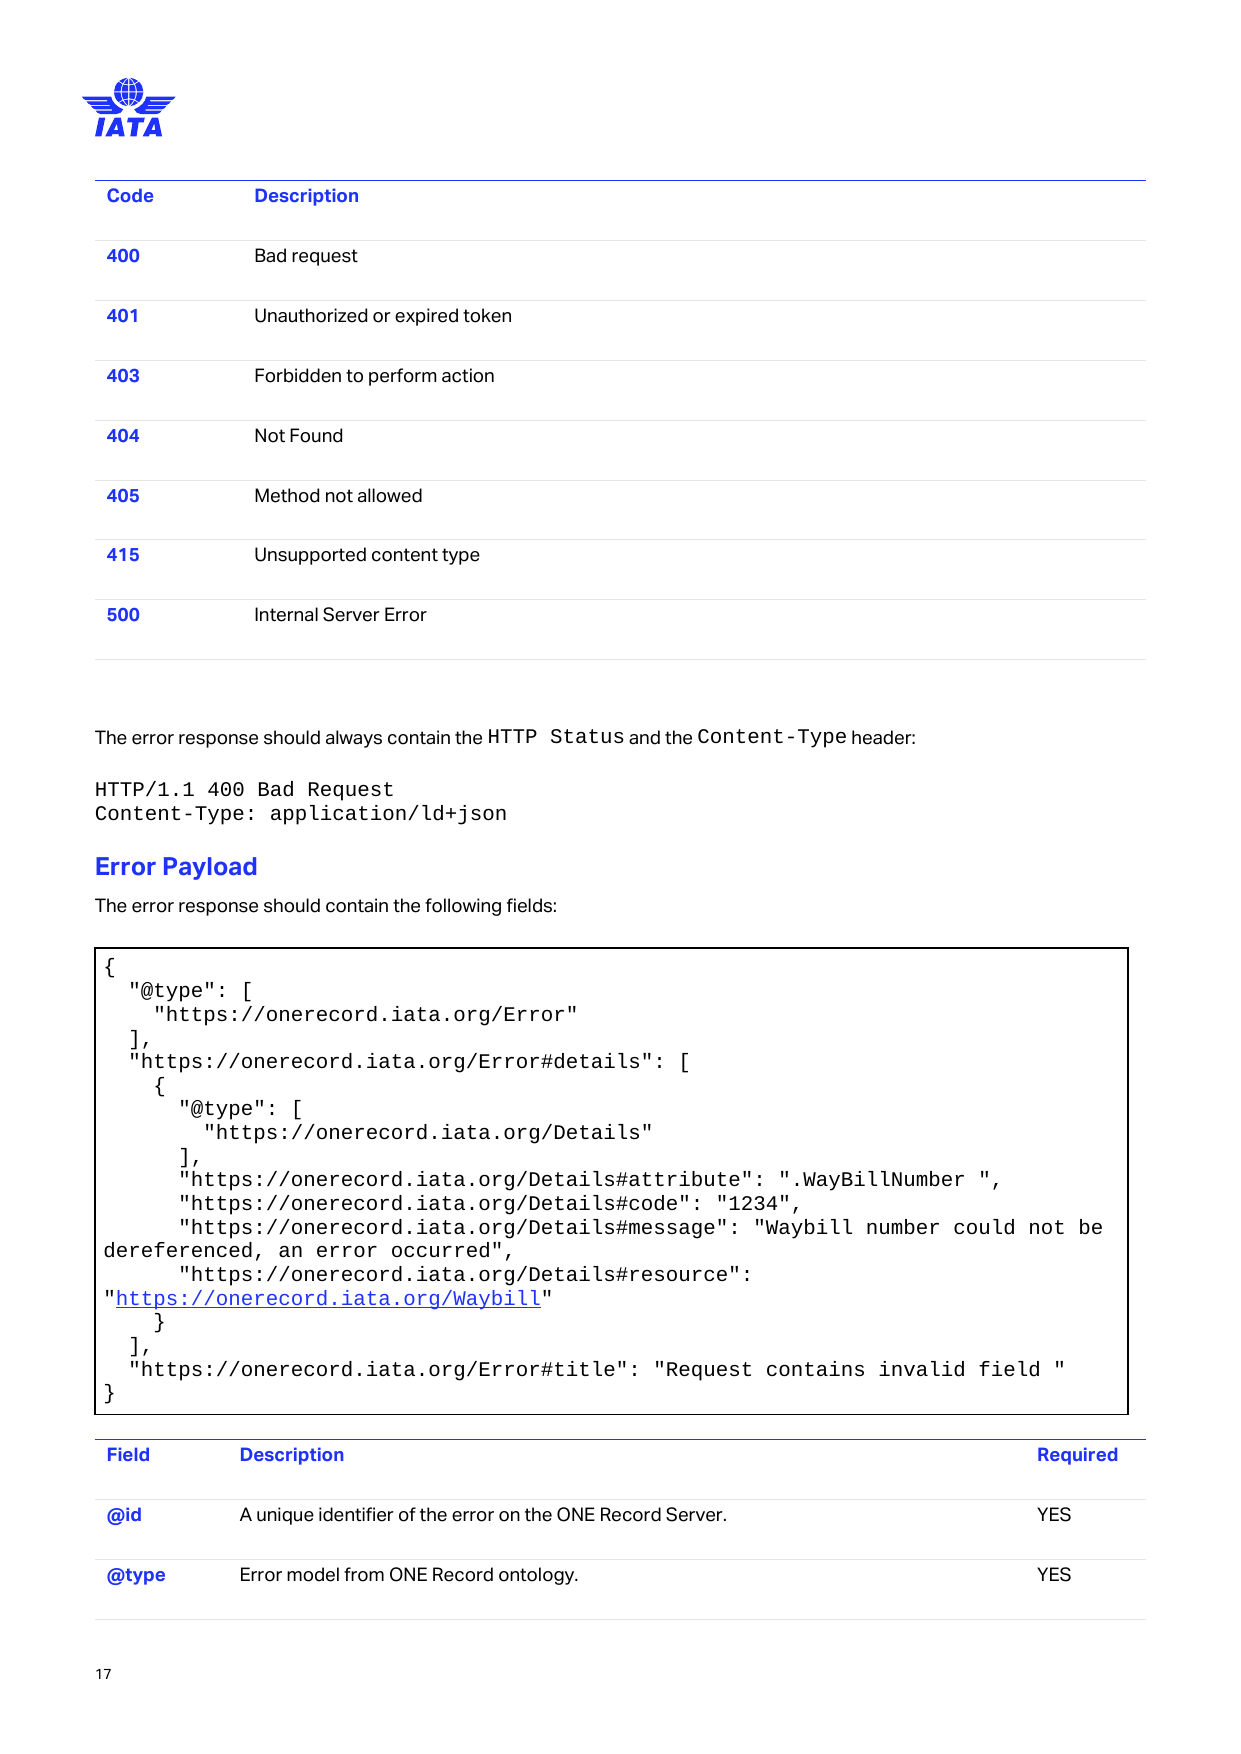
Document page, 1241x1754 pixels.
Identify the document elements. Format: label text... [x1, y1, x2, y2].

text Content-Type: application/ld+json [94, 803, 1146, 827]
table_cell YES [1025, 1500, 1146, 1559]
table_cell Error model from ONE Record ontology. [227, 1560, 1025, 1618]
table_cell Bad request [242, 241, 1146, 300]
table_cell Internal Server Error [242, 600, 1146, 659]
table_cell YES [1025, 1560, 1146, 1618]
table_header Field [95, 1440, 227, 1499]
table_cell 415 [95, 540, 242, 599]
table_cell Method not allowed [242, 481, 1146, 539]
table_cell 500 [95, 600, 242, 659]
table_cell Forbidden to perform action [242, 361, 1146, 419]
table_cell @id [95, 1500, 227, 1559]
table_cell 404 [95, 421, 242, 479]
table_header Description [242, 181, 1146, 240]
table_cell 405 [95, 481, 242, 539]
text The error response should always contain the HTTP Status and the Content-Type header: [94, 725, 1146, 750]
table_cell Unsupported content type [242, 540, 1146, 599]
table_header Code [95, 181, 242, 240]
table_header Description [227, 1440, 1025, 1499]
table_header { "@type": [ "https://onerecord.iata.org/Error" ], "https://onerecord.iata.org/Error#details": [ { "@type": [ "https://onerecord.iata.org/Details" ], "https://onerecord.iata.org/Details#attribute": ".WayBillNumber ", "https://onerecord.iata.org/Details#code": "1234", "https://onerecord.iata.org/Details#message": "Waybill number could not be dereferenced, an error occurred", "https://onerecord.iata.org/Details#resource": "https://onerecord.iata.org/Waybill" } ], "https://onerecord.iata.org/Error#title": "Request contains invalid field " } [96, 949, 1127, 1414]
table_cell Unauthorized or expired token [242, 301, 1146, 360]
table_cell @type [95, 1560, 227, 1618]
text The error response should contain the following fields: [94, 894, 1146, 918]
subtitle Error Payload [94, 850, 1146, 882]
table_header Required [1025, 1440, 1146, 1499]
table_cell 401 [95, 301, 242, 360]
text HTTP/1.1 400 Bad Request [94, 779, 1146, 803]
table_cell 400 [95, 241, 242, 300]
table_cell 403 [95, 361, 242, 419]
table_cell A unique identifier of the error on the ONE Record Server. [227, 1500, 1025, 1559]
table_cell Not Found [242, 421, 1146, 479]
